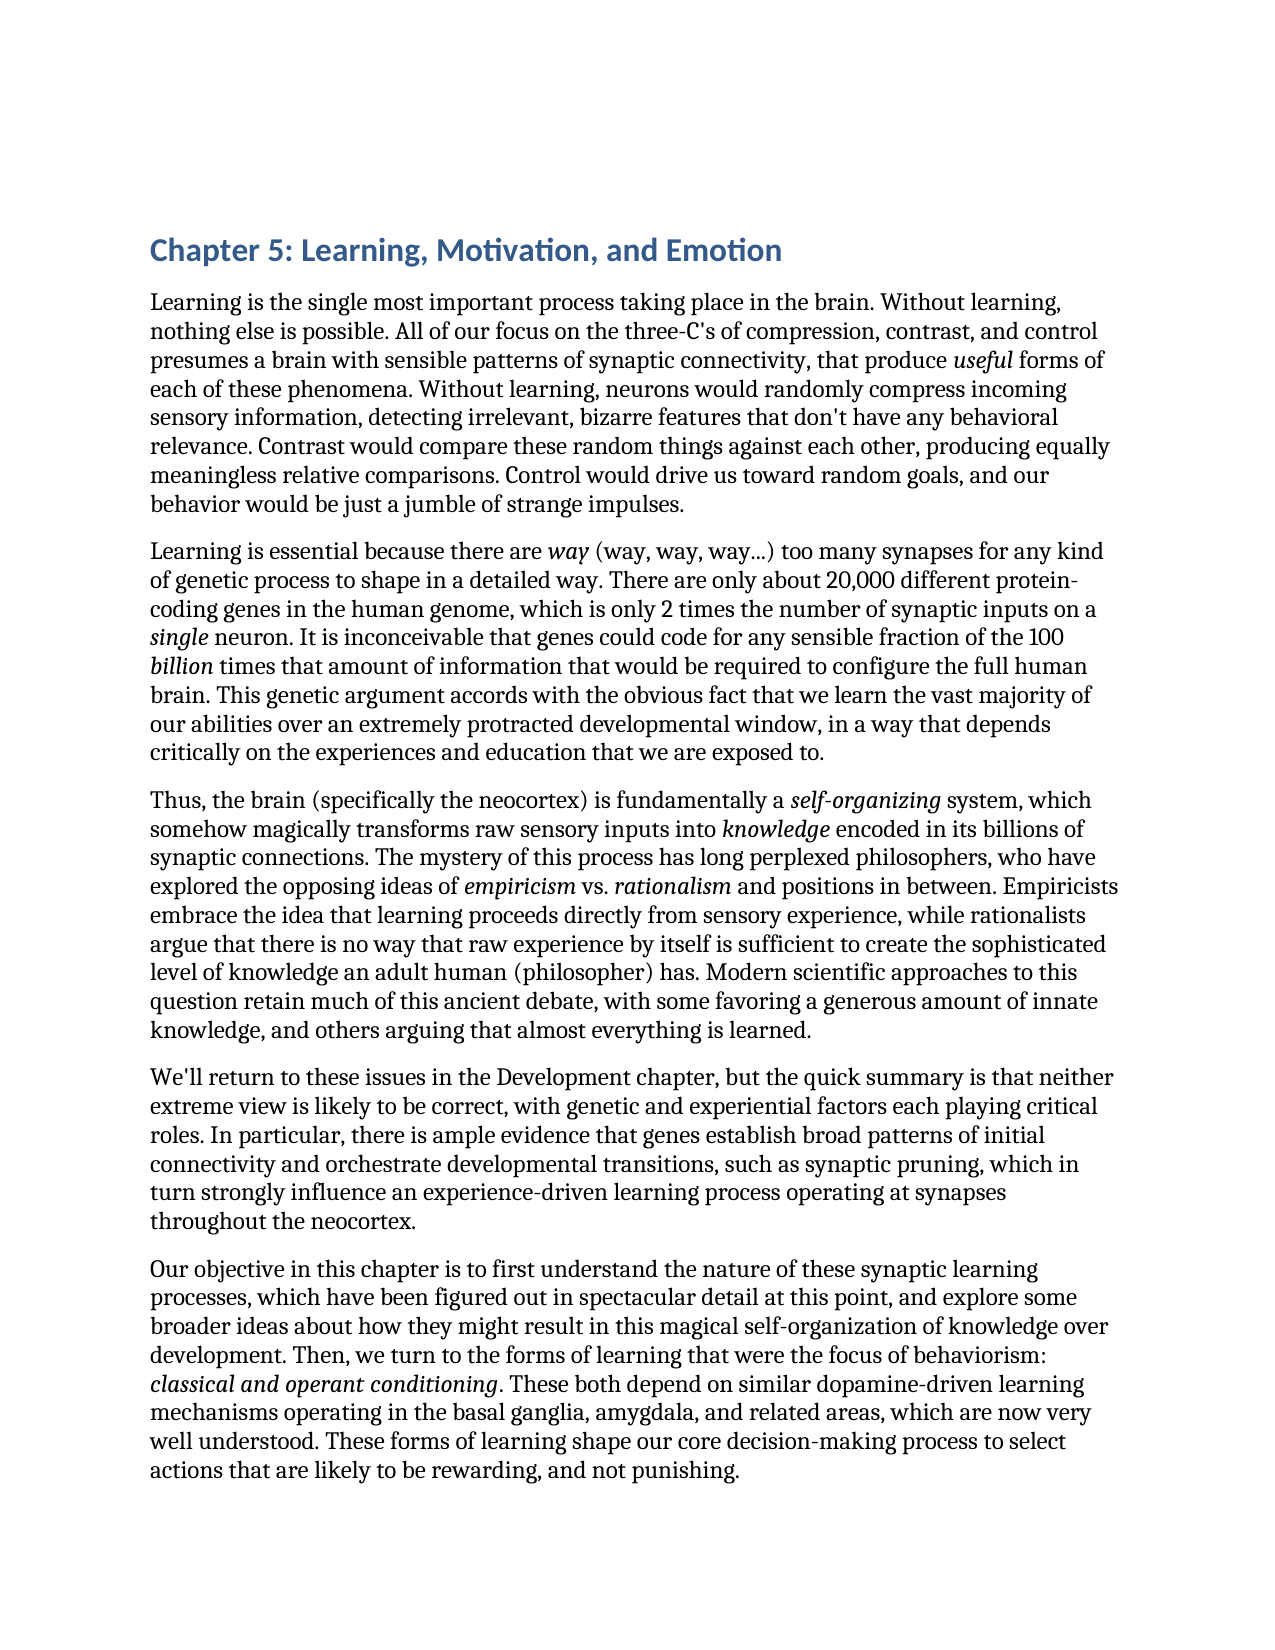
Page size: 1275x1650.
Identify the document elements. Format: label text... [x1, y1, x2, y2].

text Learning is essential because there are way (way, way, way...) too many synapses for any kind of genetic process to shape in a detailed way. There are only about 20,000 different protein-coding genes in the human genome, which is only 2 times the number of synaptic inputs on a single neuron. It is inconceivable that genes could code for any sensible fraction of the 100 billion times that amount of information that would be required to configure the full human brain. This genetic argument accords with the obvious fact that we learn the vast majority of our abilities over an extremely protracted developmental window, in a way that depends critically on the experiences and education that we are exposed to. [150, 537, 1125, 767]
text Our objective in this chapter is to first understand the nature of these synaptic learning processes, which have been figured out in spectacular detail at this point, and explore some broader ideas about how they might result in this magical self-organization of knowledge over development. Then, we turn to the forms of learning that were the focus of behaviorism: classical and operant conditioning. These both depend on similar dopamine-driven learning mechanisms operating in the basal ganglia, amygdala, and related areas, which are now very well understood. These forms of learning shape our core decision-making process to select actions that are likely to be rewarding, and not punishing. [150, 1254, 1125, 1484]
text Learning is the single most important process taking place in the brain. Without learning, nothing else is possible. All of our focus on the three-C's of compression, contrast, and control presumes a brain with sensible patterns of synaptic connectivity, that produce useful forms of each of these phenomena. Without learning, neurons would randomly compress incoming sensory information, detecting irrelevant, bizarre features that don't have any behavioral relevance. Contrast would compare these random things against each other, producing equally meaningless relative comparisons. Control would drive us toward random goals, and our behavior would be just a jumble of strange impulses. [150, 288, 1125, 518]
text We'll return to these issues in the Development chapter, but the quick summary is that neither extreme view is likely to be correct, with genetic and experiential factors each playing critical roles. In particular, there is ample evidence that genes establish broad patterns of initial connectivity and orchestrate developmental transitions, such as synaptic pruning, which in turn strongly influence an experience-driven learning process operating at synapses throughout the neocortex. [150, 1063, 1125, 1236]
text Thus, the brain (specifically the neocortex) is fundamentally a self-organizing system, which somehow magically transforms raw sensory inputs into knowledge encoded in its billions of synaptic connections. The mystery of this process has long perplexed philosophers, who have explored the opposing ideas of empiricism vs. rationalism and positions in between. Empiricists embrace the idea that learning proceeds directly from sensory experience, while rationalists argue that there is no way that raw experience by itself is sufficient to create the sophisticated level of knowledge an adult human (philosopher) has. Modern scientific approaches to this question retain much of this ancient debate, with some favoring a generous amount of innate knowledge, and others arguing that almost everything is learned. [150, 786, 1125, 1044]
subtitle Chapter 5: Learning, Motivation, and Emotion [150, 229, 1125, 269]
